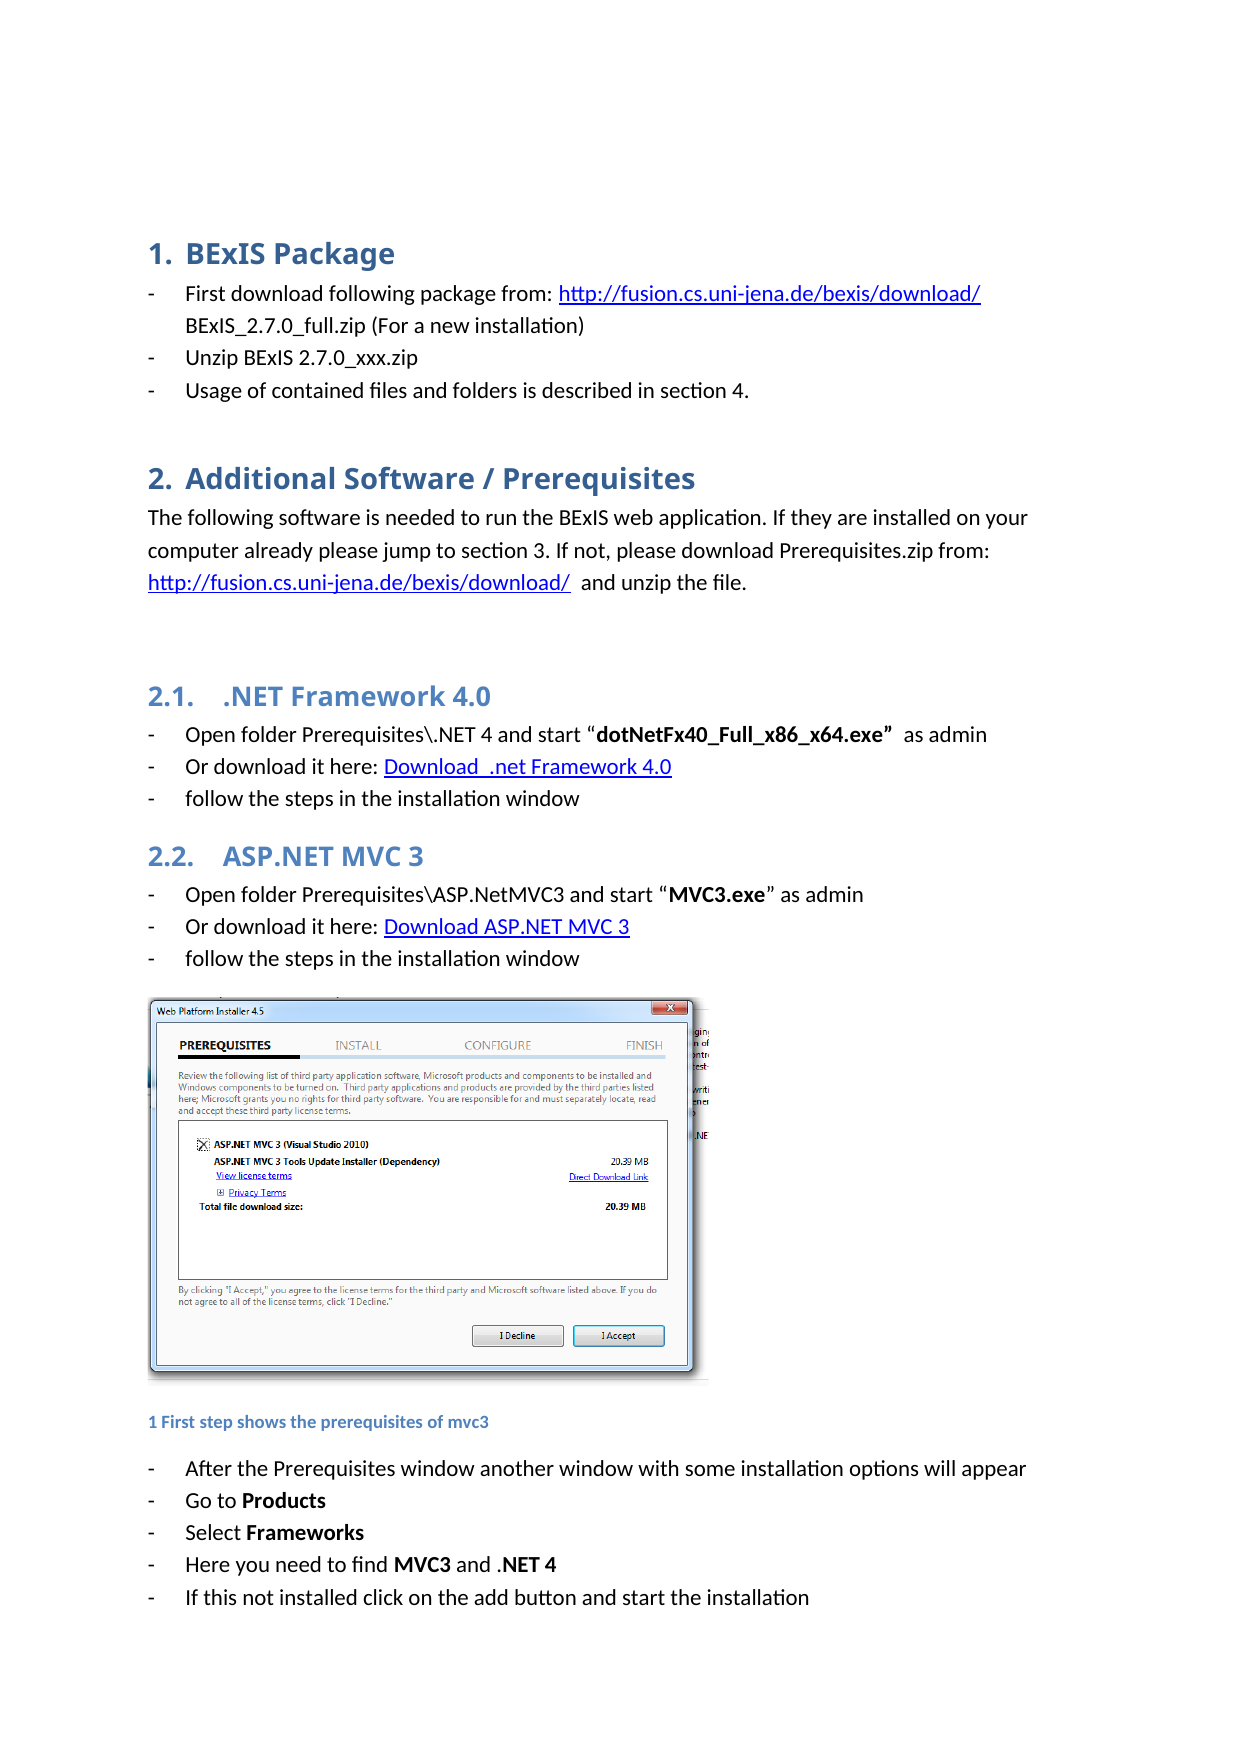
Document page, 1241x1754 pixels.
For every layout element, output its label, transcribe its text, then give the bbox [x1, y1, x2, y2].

list Here you need to find MVC3 and .NET 4 [148, 1551, 1093, 1578]
list Or download it here: Download ASP.NET MVC 3 [148, 912, 1093, 940]
text 1 First step shows the prerequisites of mvc3 [148, 1410, 1093, 1433]
list If this not installed click on the add button and start the installation [148, 1583, 1093, 1611]
list follow the steps in the installation window [148, 944, 1093, 972]
list Open folder Prerequisites\.NET 4 and start “dotNetFx40_Full_x86_x64.exe” as admin [148, 720, 1093, 748]
list Or download it here: Download .net Framework 4.0 [148, 752, 1093, 780]
subtitle ASP.NET MVC 3 [148, 837, 1093, 874]
list follow the steps in the installation window [148, 784, 1093, 812]
subtitle .NET Framework 4.0 [148, 678, 1093, 714]
list Open folder Prerequisites\ASP.NetMVC3 and start “MVC3.exe” as admin [148, 880, 1093, 908]
subtitle Additional Software / Prerequisites [148, 458, 1093, 498]
subtitle BExIS Package [148, 233, 1093, 273]
list Go to Products [148, 1486, 1093, 1514]
text The following software is needed to run the BExIS web application. If they are installed on your computer already please jump to section 3. If not, please download Prerequisites.zip from: http://fusion.cs.uni-jena.de/bexis/download/ and unzip the file. [148, 503, 1093, 596]
list Select Frameworks [148, 1518, 1093, 1546]
list Usage of contained files and folders is described in section 4. [148, 376, 1093, 404]
list First download following package from: http://fusion.cs.uni-jena.de/bexis/download/ [148, 279, 1093, 307]
list Unzip BExIS 2.7.0_xxx.zip [148, 343, 1093, 372]
picture [147, 997, 709, 1386]
list BExIS_2.7.0_full.zip (For a new installation) [185, 311, 1093, 339]
list After the Prerequisites window another window with some installation options will appear [148, 1454, 1093, 1482]
